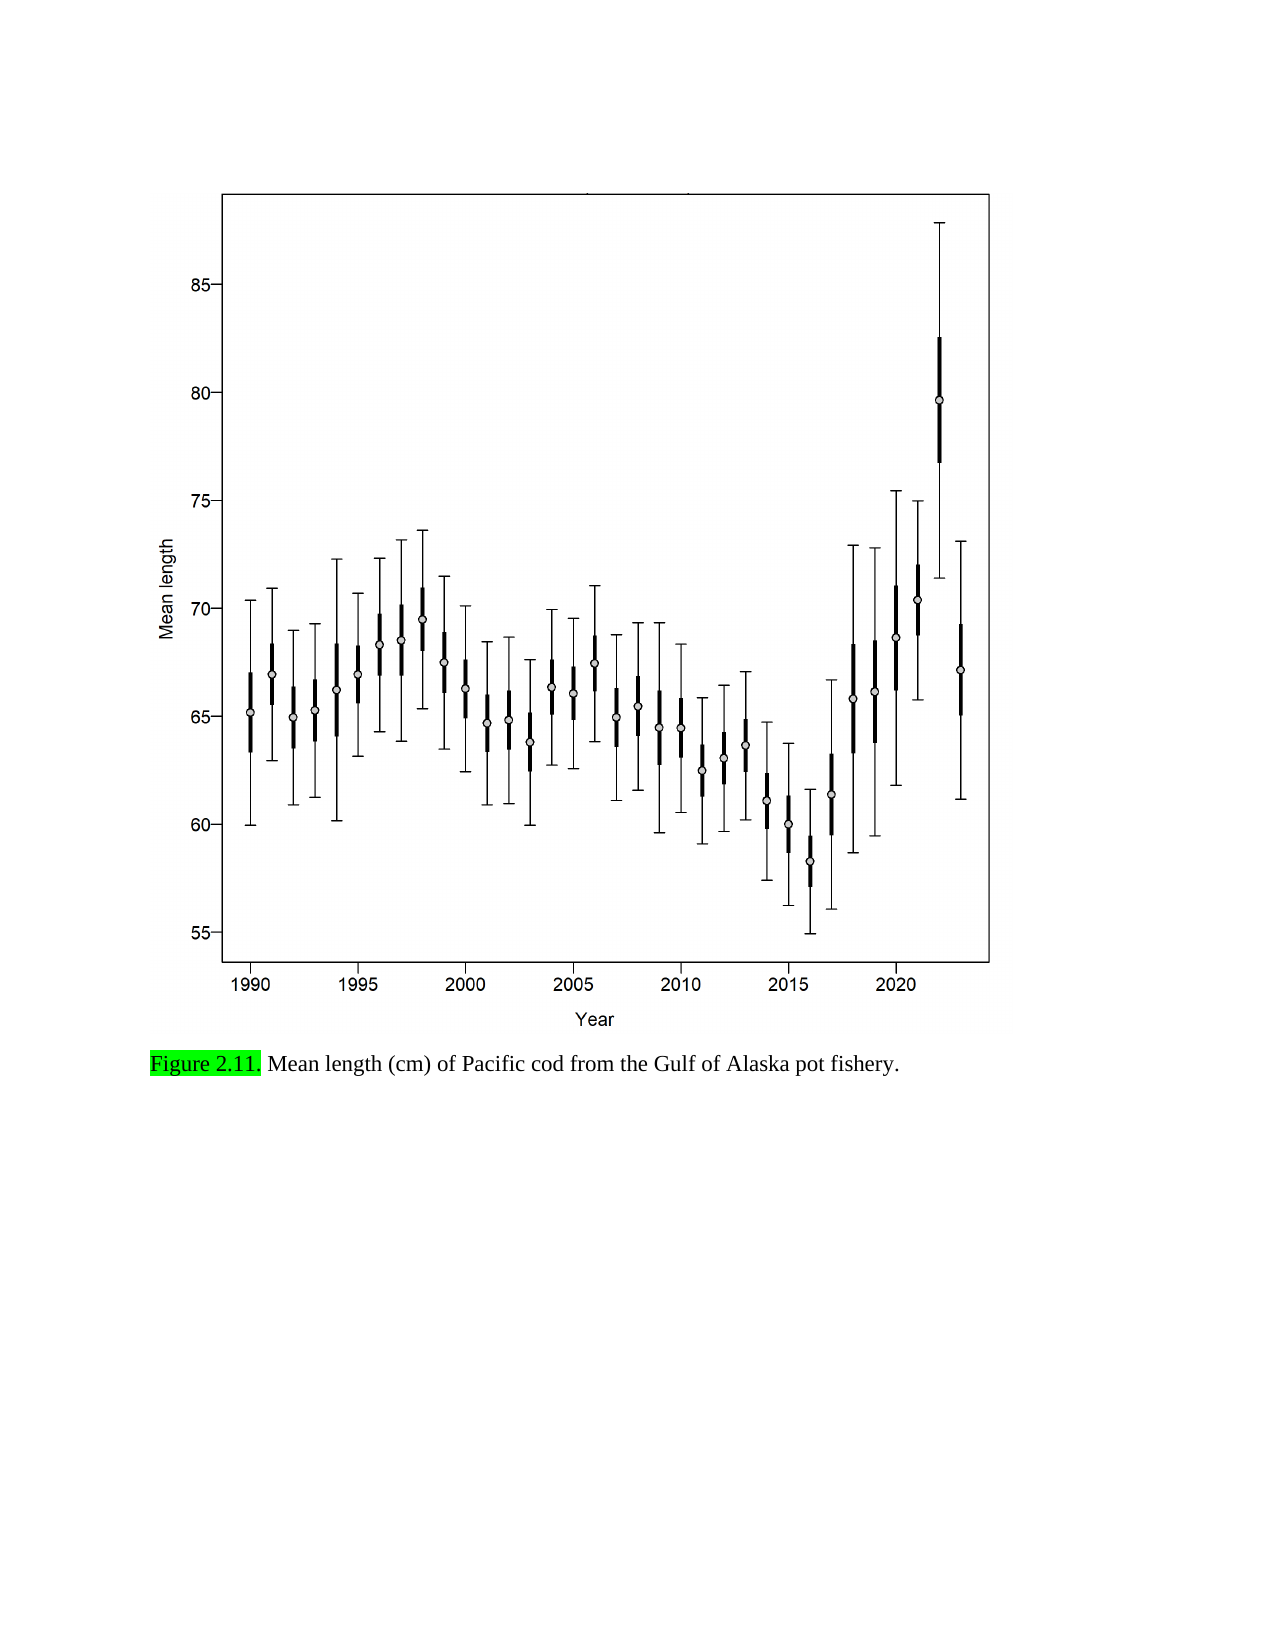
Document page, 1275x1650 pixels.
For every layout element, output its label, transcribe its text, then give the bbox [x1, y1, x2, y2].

picture [150, 193, 1013, 1034]
subtitle Figure 2.11. Mean length (cm) of Pacific cod from the Gulf of Alaska pot fishery. [261, 1050, 1125, 1076]
